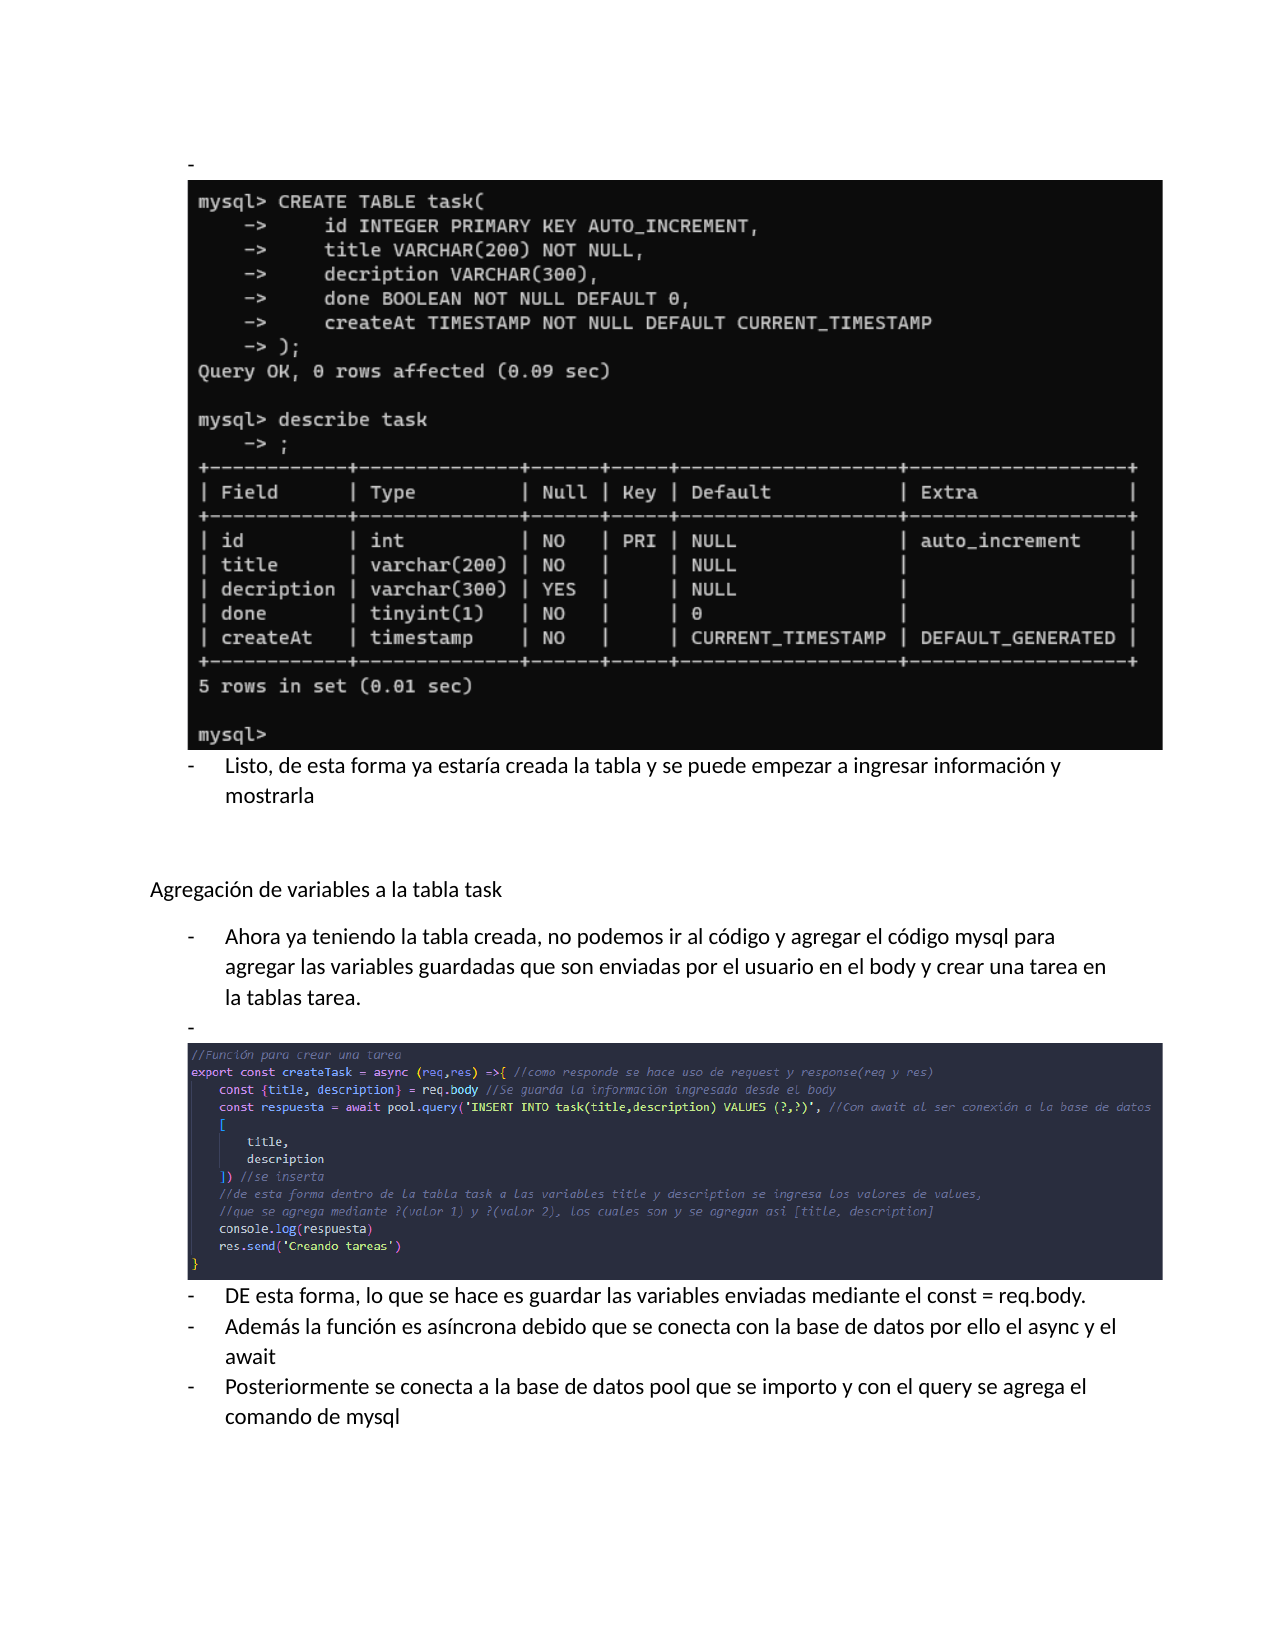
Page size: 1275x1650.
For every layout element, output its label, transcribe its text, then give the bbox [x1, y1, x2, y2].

text Agregación de variables a la tabla task [150, 875, 1125, 903]
list Posteriormente se conecta a la base de datos pool que se importo y con el query se agrega el comando de mysql [187, 1372, 1125, 1431]
picture [187, 1043, 1163, 1280]
list Además la función es asíncrona debido que se conecta con la base de datos por ello el async y el await [187, 1312, 1125, 1370]
picture [187, 180, 1163, 750]
list Ahora ya teniendo la tabla creada, no podemos ir al código y agregar el código mysql para agregar las variables guardadas que son enviadas por el usuario en el body y crear una tarea en la tablas tarea. [187, 922, 1125, 1011]
list DE esta forma, lo que se hace es guardar las variables enviadas mediante el const = req.body. [187, 1282, 1125, 1310]
list Listo, de esta forma ya estaría creada la tabla y se puede empezar a ingresar información y mostrarla [187, 751, 1125, 809]
